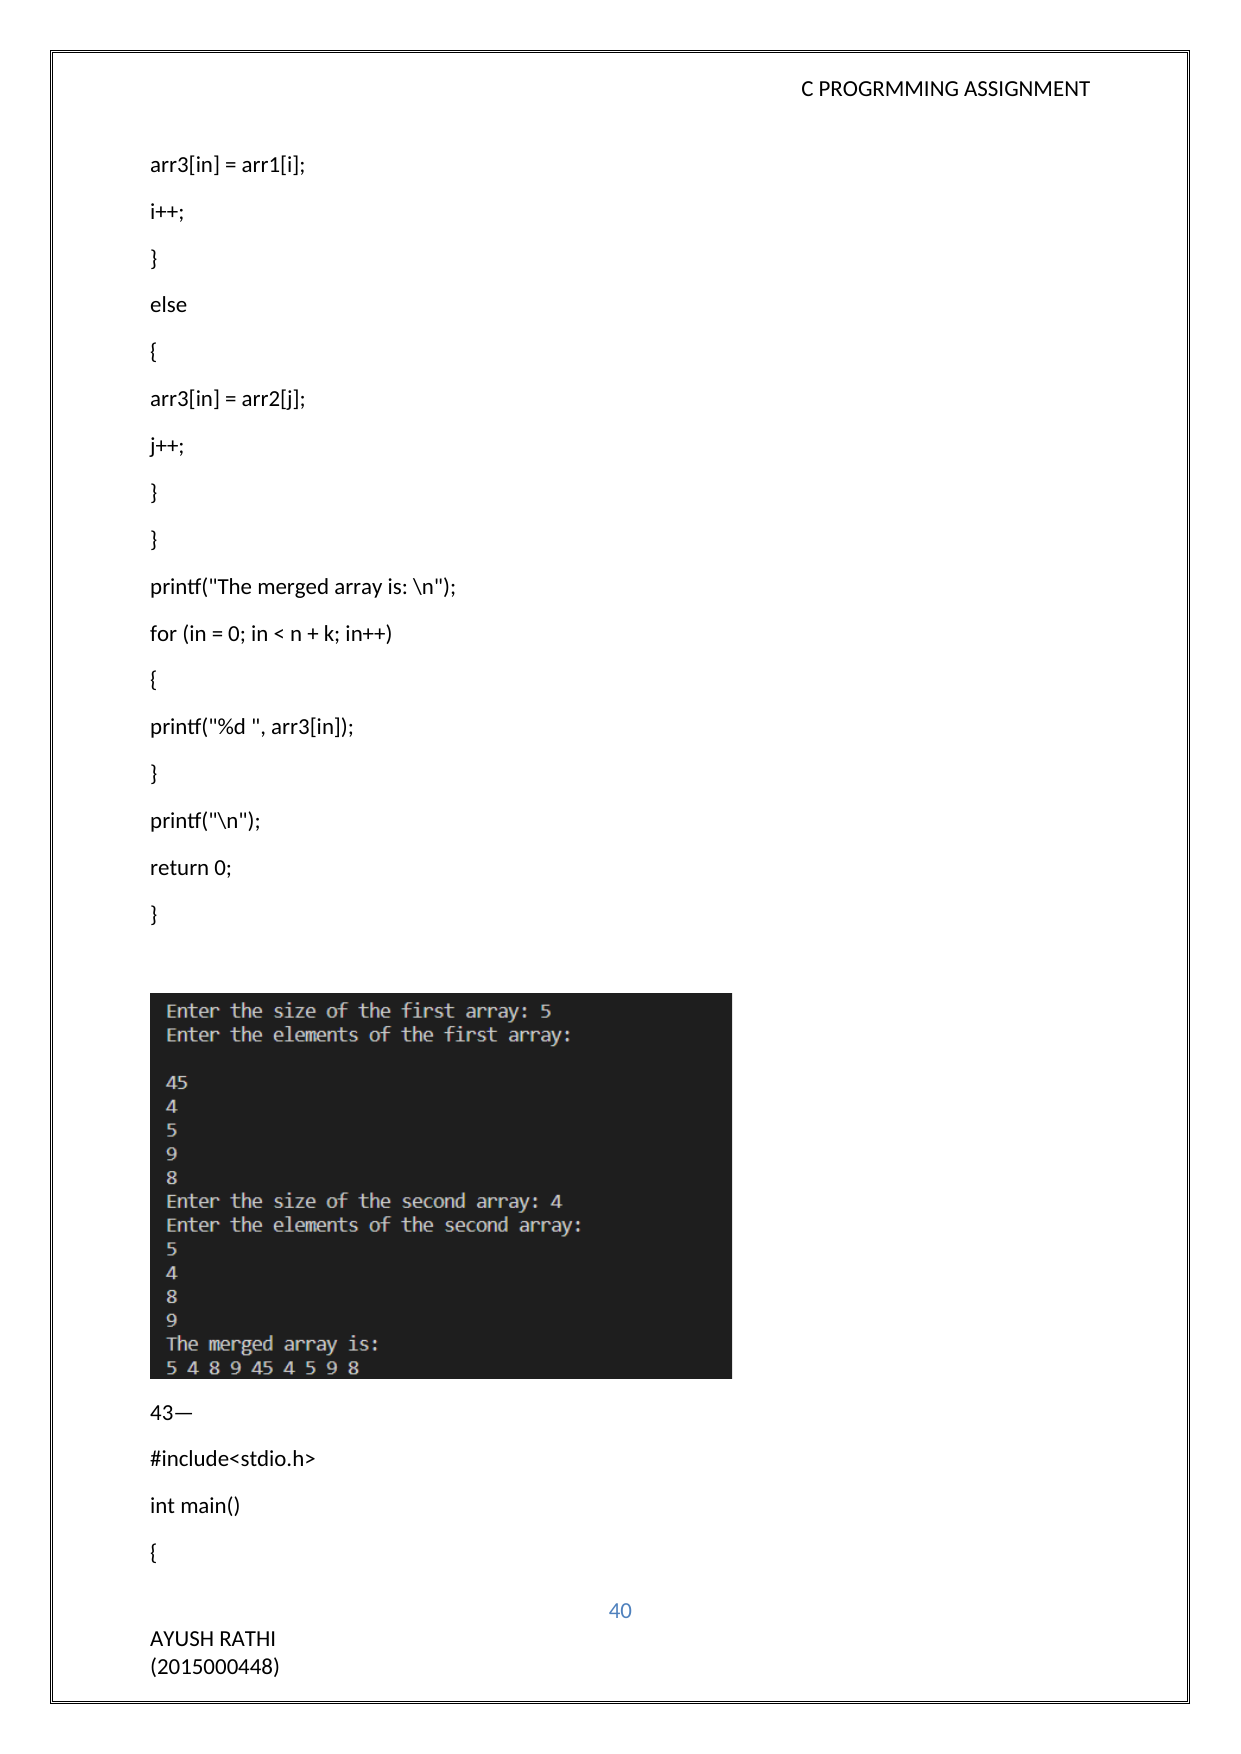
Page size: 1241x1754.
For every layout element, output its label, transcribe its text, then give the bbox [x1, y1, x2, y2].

text j++; [150, 431, 1090, 459]
text i++; [150, 197, 1090, 225]
text printf("\n"); [150, 806, 1090, 834]
text arr3[in] = arr2[j]; [150, 384, 1090, 412]
text return 0; [150, 853, 1090, 881]
text { [150, 337, 1090, 366]
text } [150, 478, 1090, 506]
text printf("%d ", arr3[in]); [150, 712, 1090, 741]
text 43— [150, 1398, 1090, 1426]
text { [150, 1538, 1090, 1566]
text #include<stdio.h> [150, 1444, 1090, 1472]
text arr3[in] = arr1[i]; [150, 150, 1090, 178]
text } [150, 525, 1090, 553]
text } [150, 244, 1090, 272]
text } [150, 900, 1090, 928]
text for (in = 0; in < n + k; in++) [150, 619, 1090, 647]
text printf("The merged array is: \n"); [150, 572, 1090, 600]
text int main() [150, 1491, 1090, 1519]
text else [150, 291, 1090, 319]
picture [150, 993, 733, 1379]
text { [150, 666, 1090, 694]
text } [150, 759, 1090, 787]
